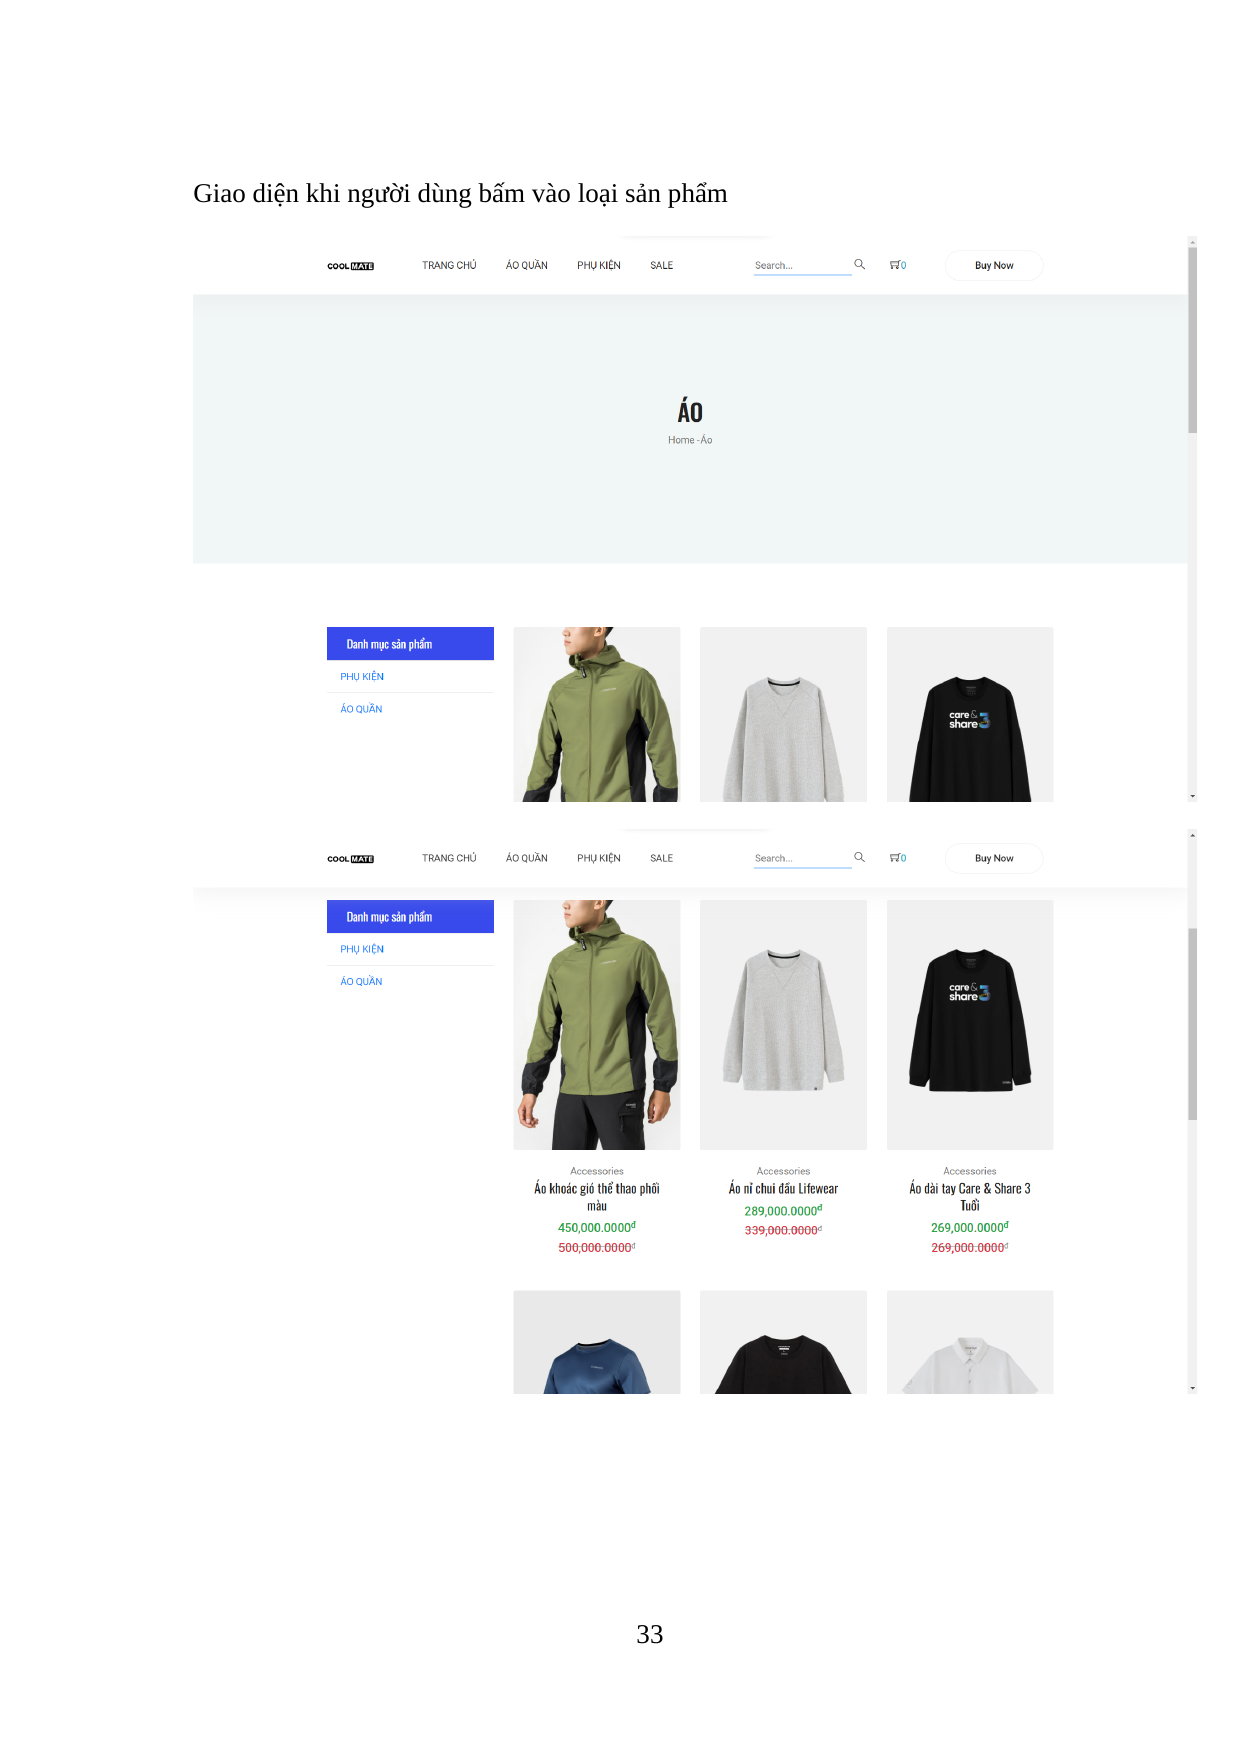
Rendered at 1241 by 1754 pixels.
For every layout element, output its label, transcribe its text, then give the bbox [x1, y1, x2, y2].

text Giao diện khi người dùng bấm vào loại sản phẩm [118, 177, 1122, 208]
picture [193, 829, 1198, 1394]
picture [193, 236, 1198, 802]
